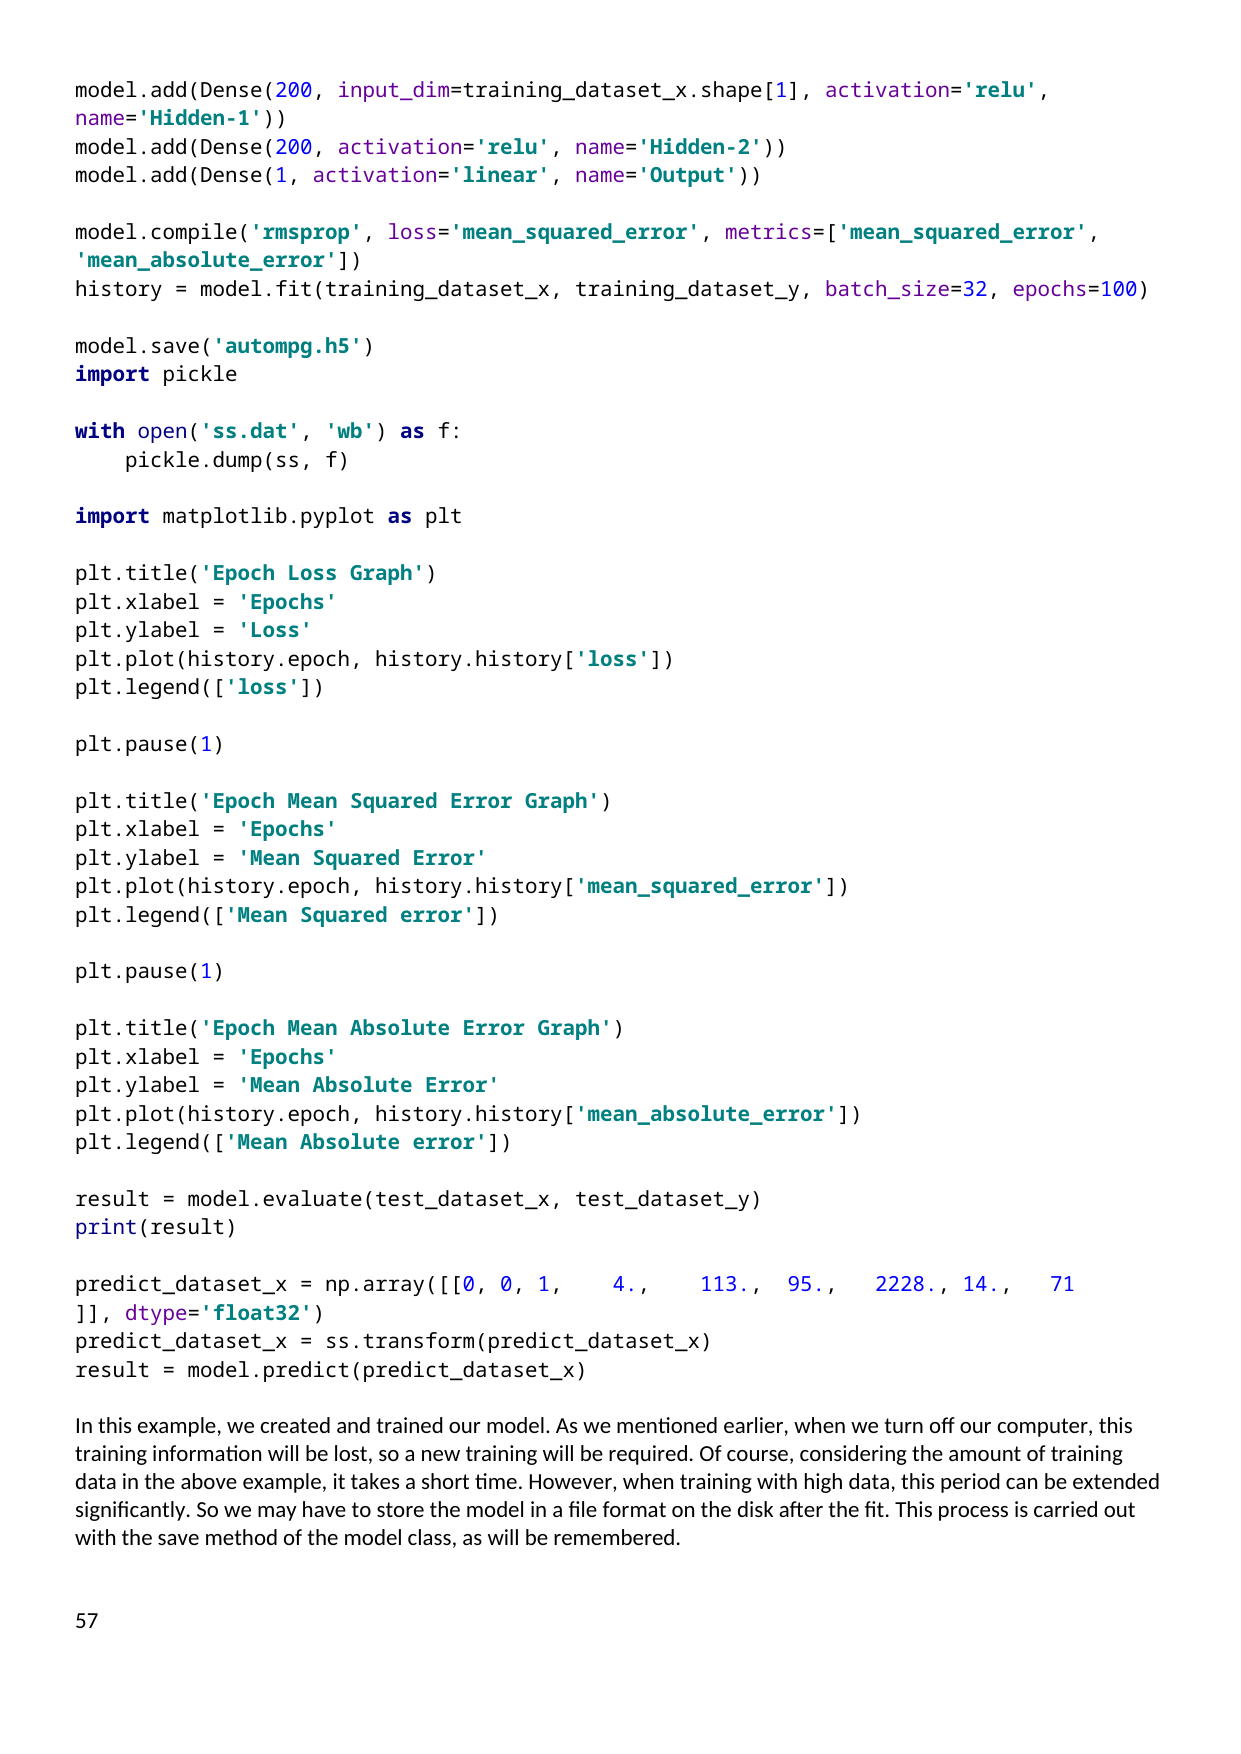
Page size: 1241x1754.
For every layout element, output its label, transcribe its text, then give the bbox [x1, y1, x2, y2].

text import matplotlib.pyplot as plt plt.title('Epoch Loss Graph') plt.xlabel = 'Epochs' plt.ylabel = 'Loss' plt.plot(history.epoch, history.history['loss']) plt.legend(['loss']) plt.pause(1) plt.title('Epoch Mean Squared Error Graph') plt.xlabel = 'Epochs' plt.ylabel = 'Mean Squared Error' plt.plot(history.epoch, history.history['mean_squared_error']) plt.legend(['Mean Squared error']) plt.pause(1) plt.title('Epoch Mean Absolute Error Graph') plt.xlabel = 'Epochs' plt.ylabel = 'Mean Absolute Error' plt.plot(history.epoch, history.history['mean_absolute_error']) plt.legend(['Mean Absolute error']) result = model.evaluate(test_dataset_x, test_dataset_y) print(result) predict_dataset_x = np.array([[0, 0, 1, 4., 113., 95., 2228., 14., 71 ]], dtype='float32') predict_dataset_x = ss.transform(predict_dataset_x) result = model.predict(predict_dataset_x) [75, 473, 1165, 1383]
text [75, 75, 1165, 302]
text model.save('autompg.h5') [75, 331, 1165, 359]
text In this example, we created and trained our model. As we mentioned earlier, when we turn off our computer, this training information will be lost, so a new training will be required. Of course, considering the amount of training data in the above example, it takes a short time. However, when training with high data, this period can be extended significantly. So we may have to store the model in a file format on the disk after the fit. This process is carried out with the save method of the model class, as will be remembered. [75, 1411, 1165, 1551]
text import pickle with open('ss.dat', 'wb') as f: pickle.dump(ss, f) [75, 359, 1165, 473]
